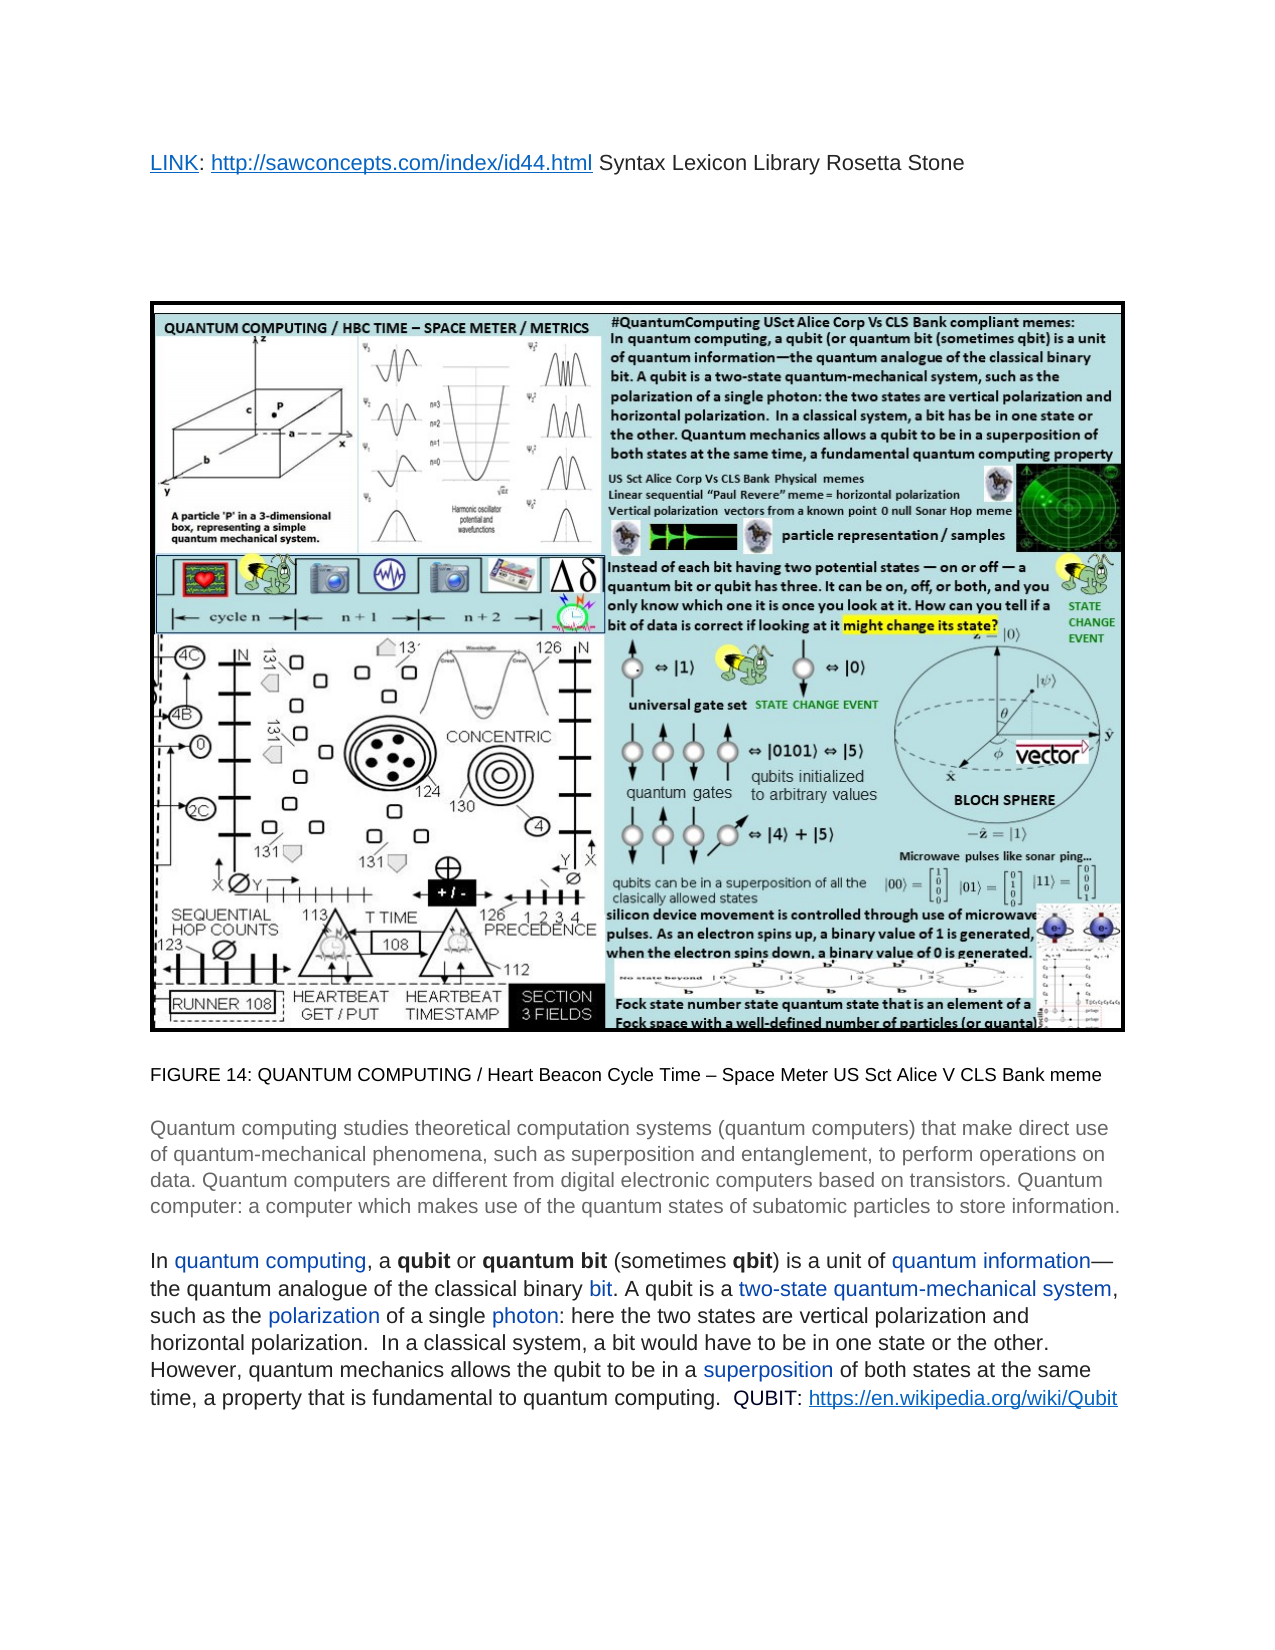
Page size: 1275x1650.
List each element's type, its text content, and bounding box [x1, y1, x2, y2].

text Quantum computing studies theoretical computation systems (quantum computers) that make direct use of quantum-mechanical phenomena, such as superposition and entanglement, to perform operations on data. Quantum computers are different from digital electronic computers based on transistors. Quantum computer: a computer which makes use of the quantum states of subatomic particles to store information. [150, 1116, 1125, 1217]
picture [154, 305, 1121, 1028]
text LINK: http://sawconcepts.com/index/id44.html Syntax Lexicon Library Rosetta Stone [150, 150, 1125, 175]
text FIGURE 14: QUANTUM COMPUTING / Heart Beacon Cycle Time – Space Meter US Sct Alice V CLS Bank meme [150, 1063, 1125, 1085]
text In quantum computing, a qubit or quantum bit (sometimes qbit) is a unit of quantum information—the quantum analogue of the classical binary bit. A qubit is a two-state quantum-mechanical system, such as the polarization of a single photon: here the two states are vertical polarization and horizontal polarization. In a classical system, a bit would have to be in one state or the other. However, quantum mechanics allows the qubit to be in a superposition of both states at the same time, a property that is fundamental to quantum computing. QUBIT: https://en.wikipedia.org/wiki/Qubit [150, 1248, 1125, 1409]
